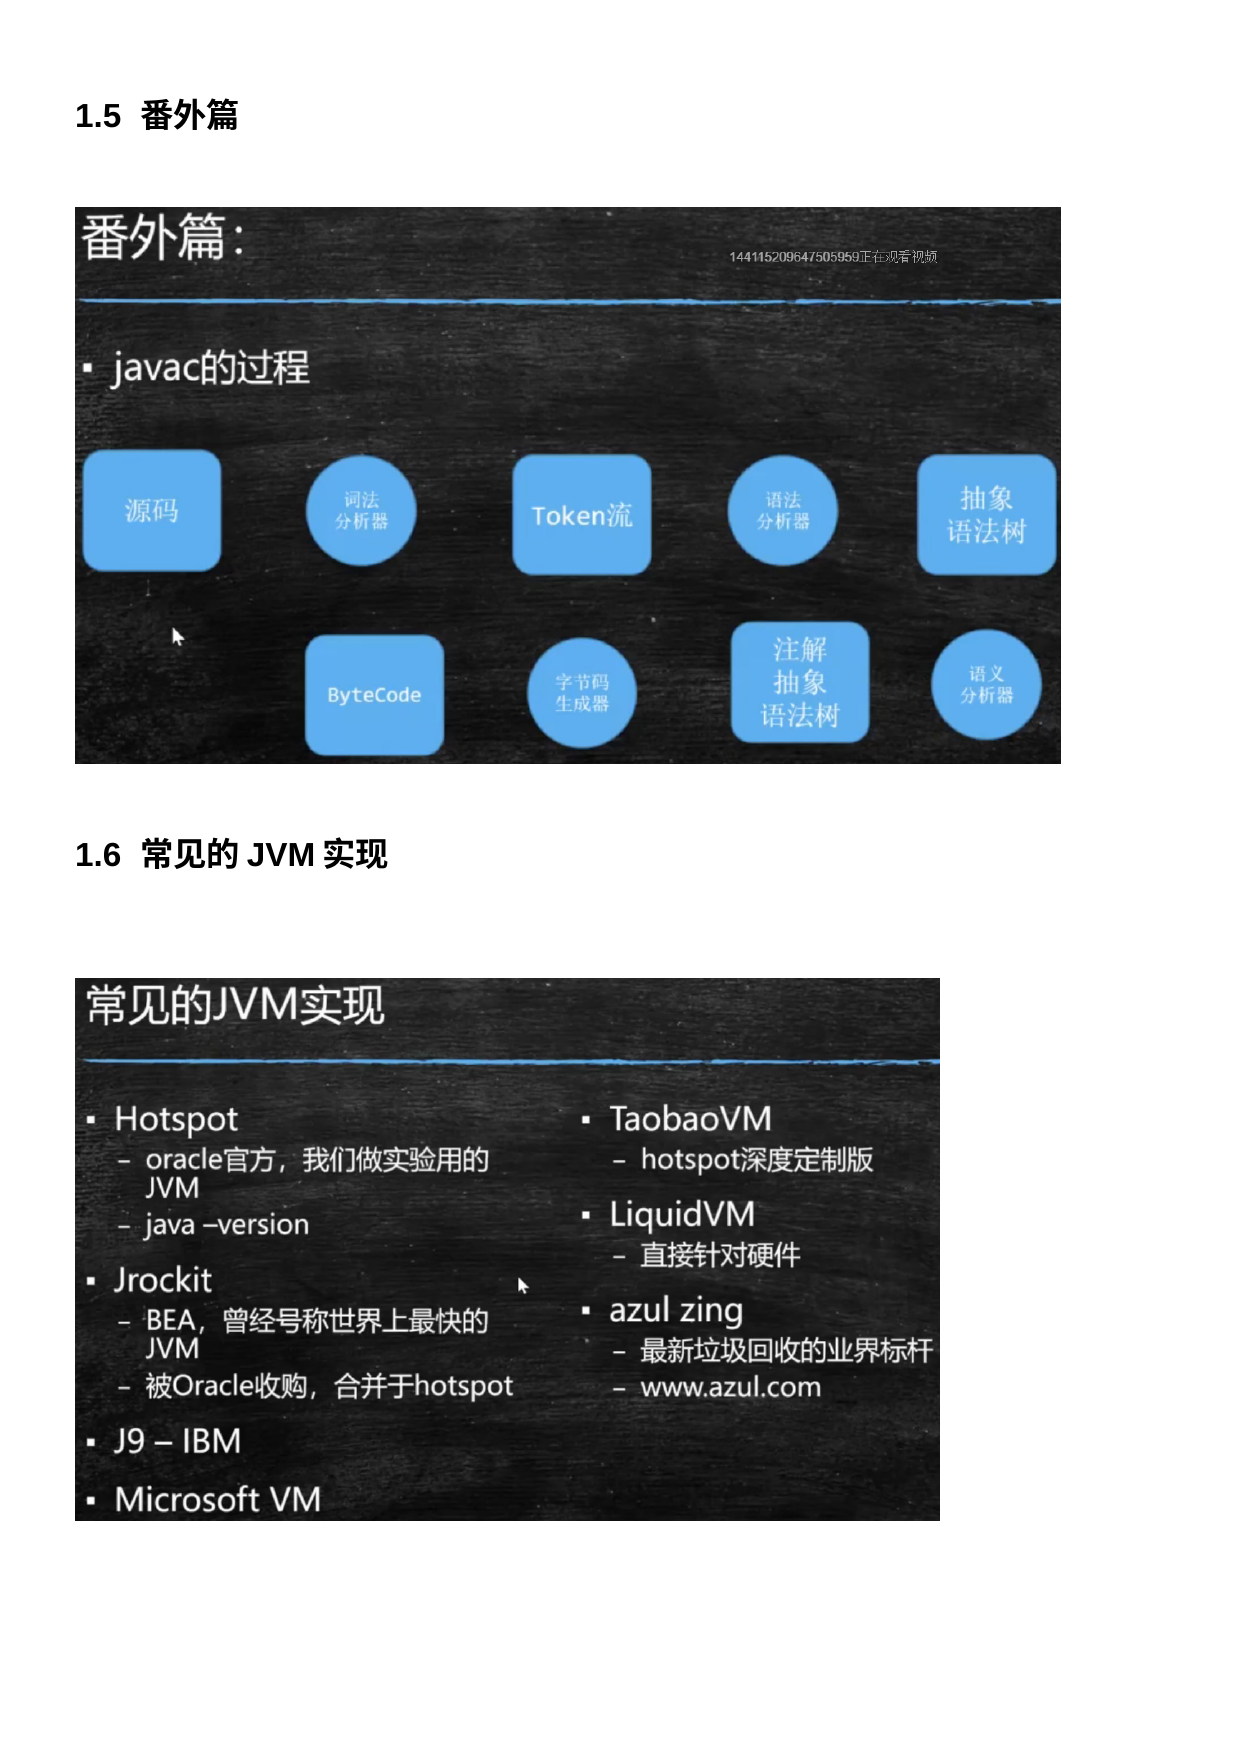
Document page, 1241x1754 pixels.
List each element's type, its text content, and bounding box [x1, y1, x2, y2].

picture [75, 978, 940, 1521]
subtitle 番外篇 [75, 81, 1165, 146]
picture [75, 207, 1061, 764]
subtitle 常见的JVM实现 [75, 819, 1165, 884]
